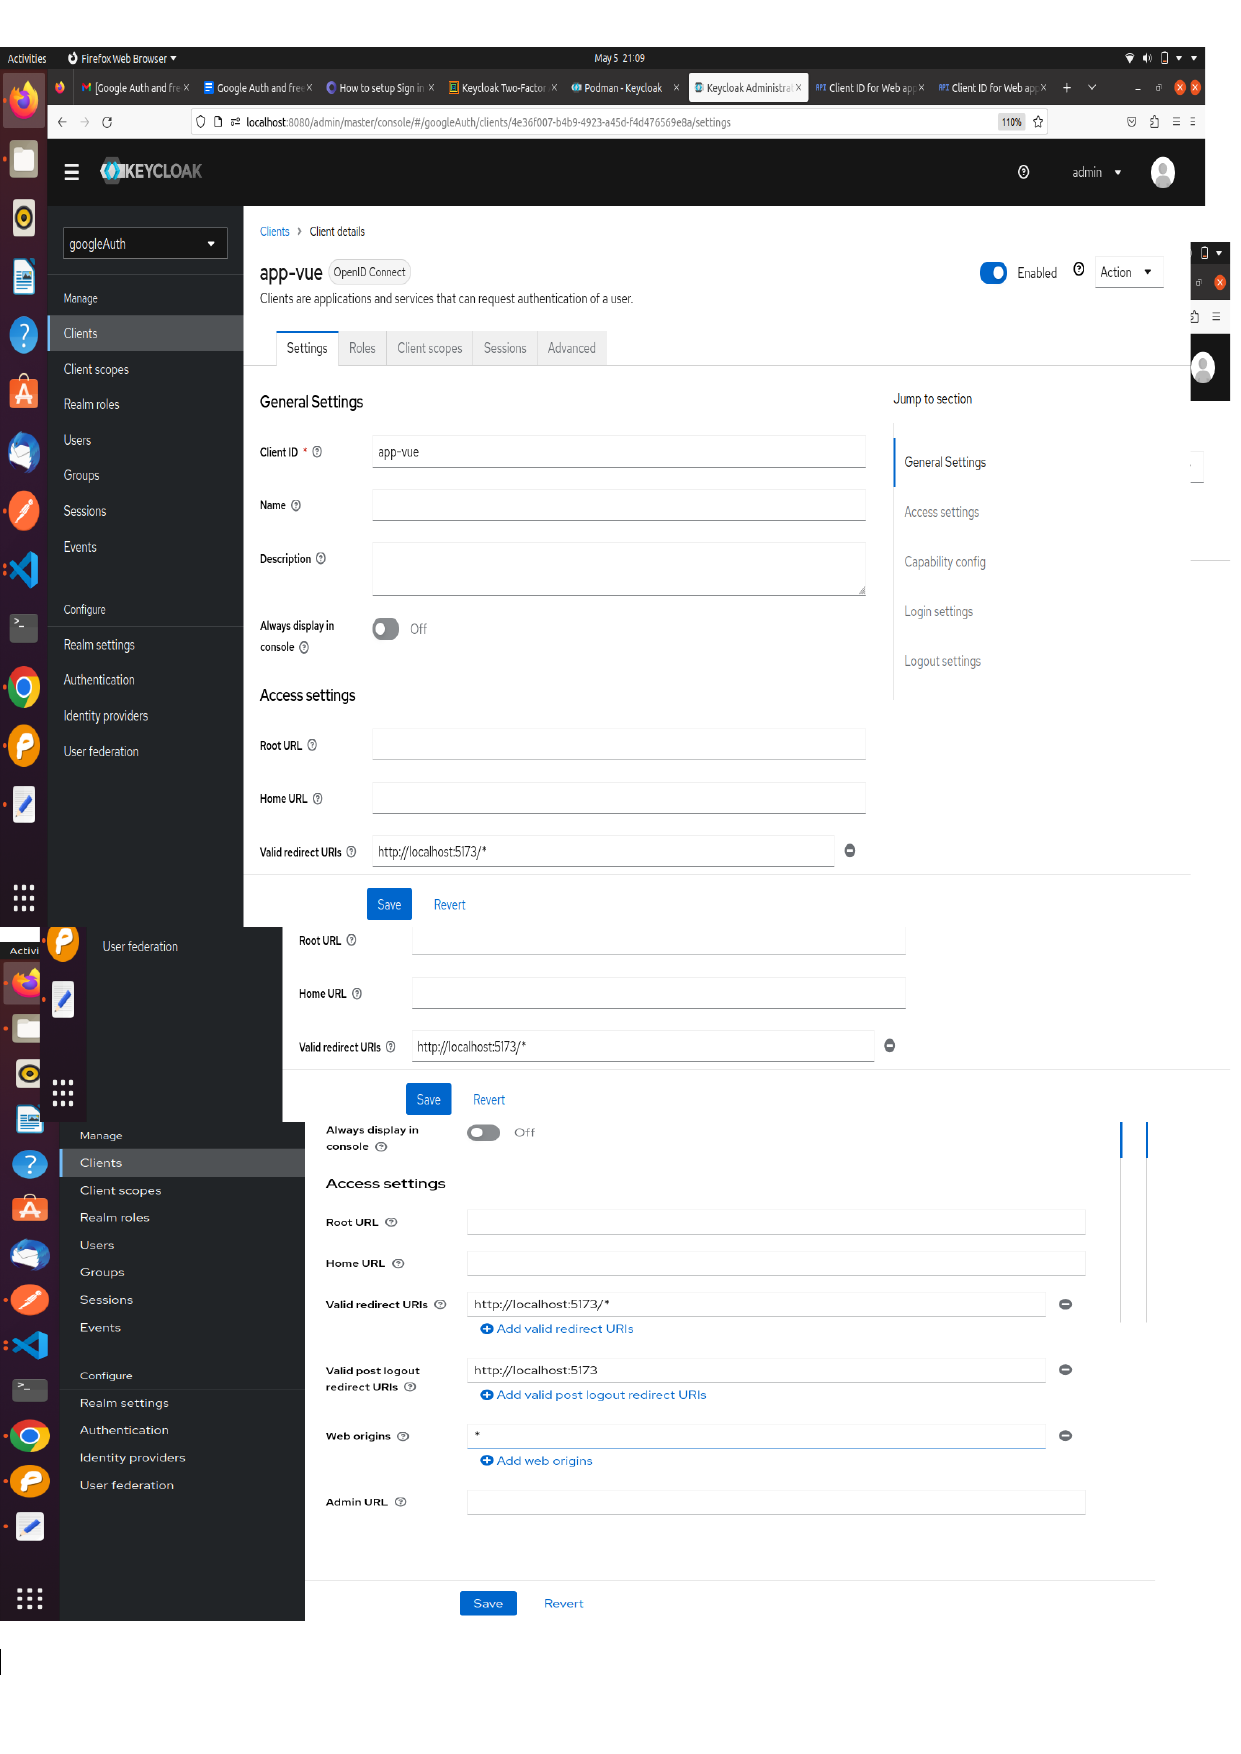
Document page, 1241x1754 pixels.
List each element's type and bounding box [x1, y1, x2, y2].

picture [0, 47, 1231, 1621]
